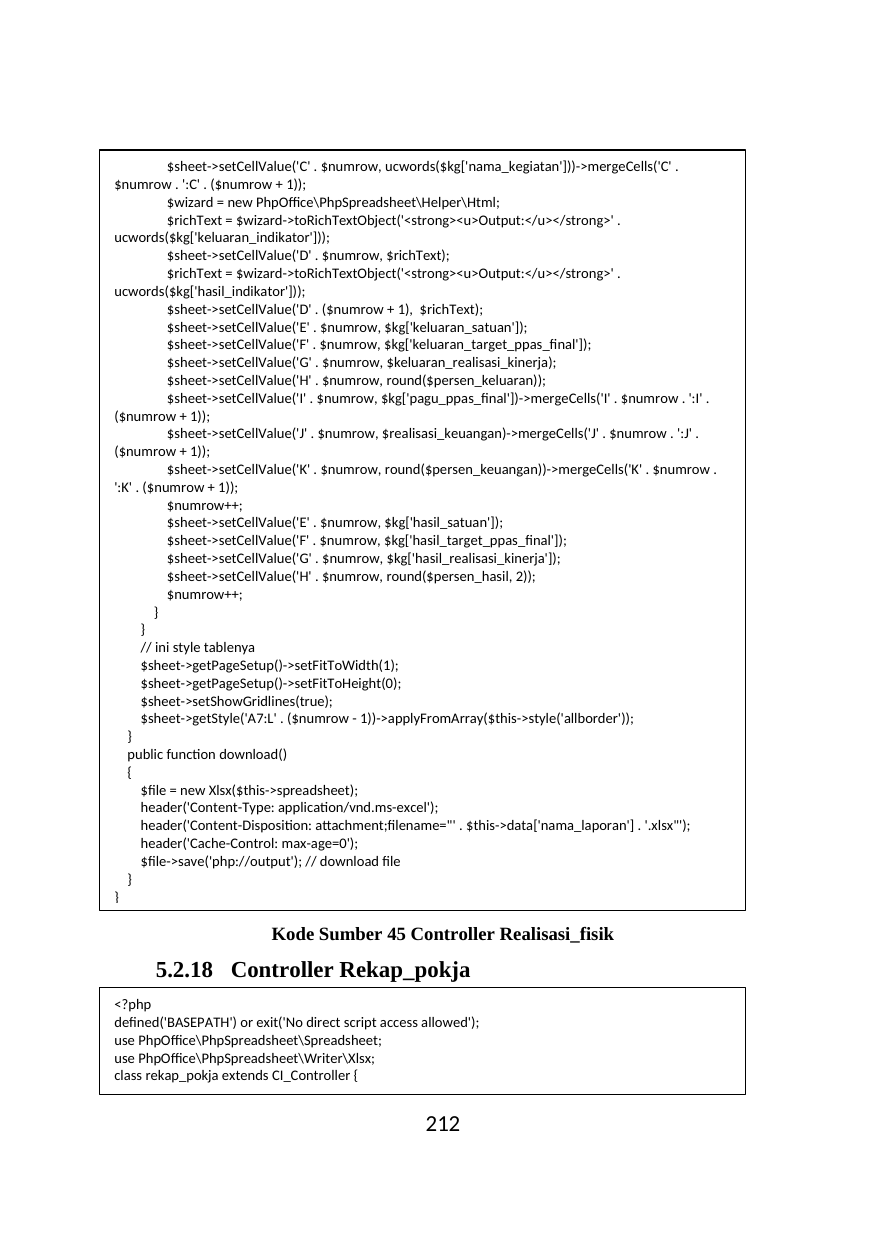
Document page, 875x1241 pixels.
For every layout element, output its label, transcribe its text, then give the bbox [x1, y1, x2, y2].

text Kode Sumber 45 Controller Realisasi_fisik [118, 150, 767, 945]
list Controller Rekap_pokja [156, 956, 767, 982]
